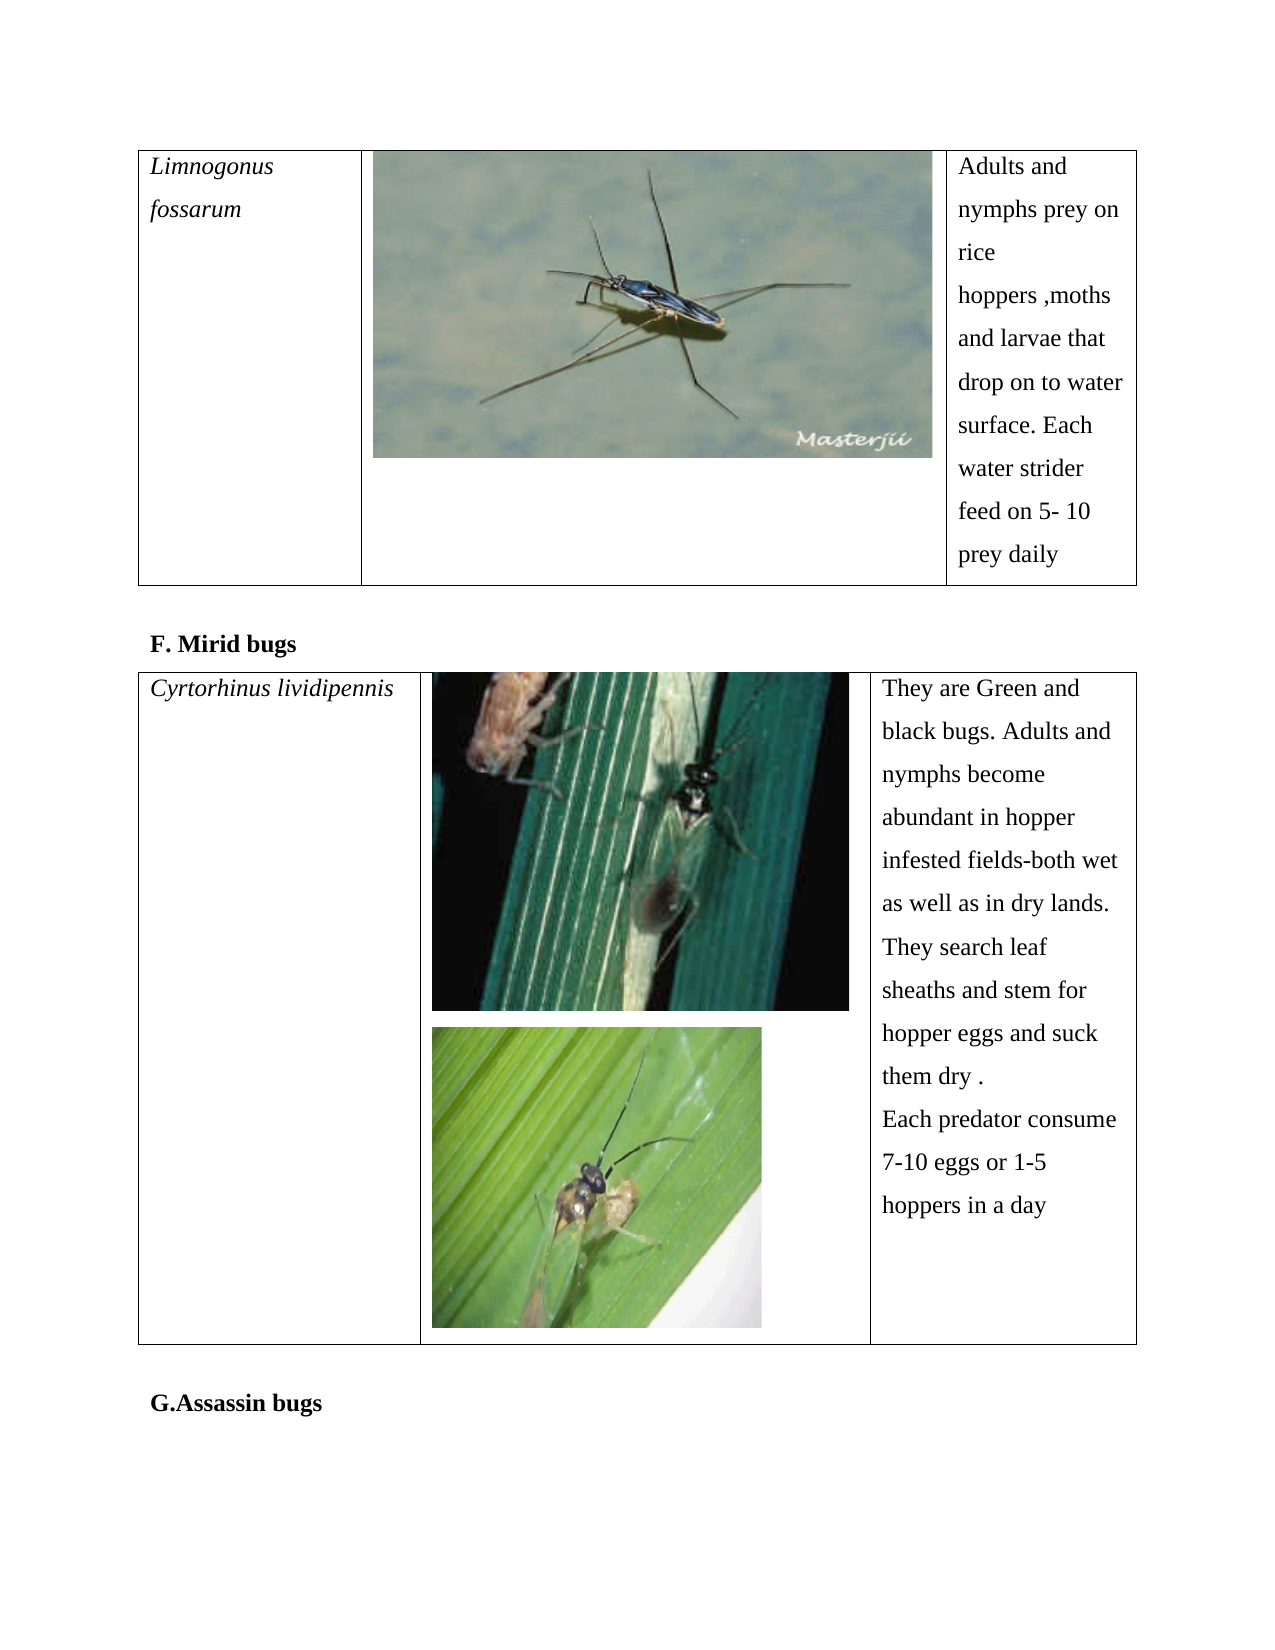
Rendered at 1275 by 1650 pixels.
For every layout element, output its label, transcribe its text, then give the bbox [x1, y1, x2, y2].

table_header [362, 151, 946, 584]
table_header Limnogonus fossarum [139, 151, 361, 584]
picture [432, 672, 850, 1011]
table_header Adults and nymphs prey on rice hoppers ,moths and larvae that drop on to water surface. Each water strider feed on 5- 10 prey daily [947, 151, 1136, 584]
title G.Assassin bugs [150, 1388, 1125, 1417]
picture [373, 151, 933, 458]
picture [432, 1027, 762, 1328]
title F. Mirid bugs [150, 629, 1125, 657]
table_header [421, 673, 870, 1344]
table_header They are Green and black bugs. Adults and nymphs become abundant in hopper infested fields-both wet as well as in dry lands. They search leaf sheaths and stem for hopper eggs and suck them dry . Each predator consume 7-10 eggs or 1-5 hoppers in a day [871, 673, 1136, 1344]
table_header Cyrtorhinus lividipennis [139, 673, 420, 1344]
